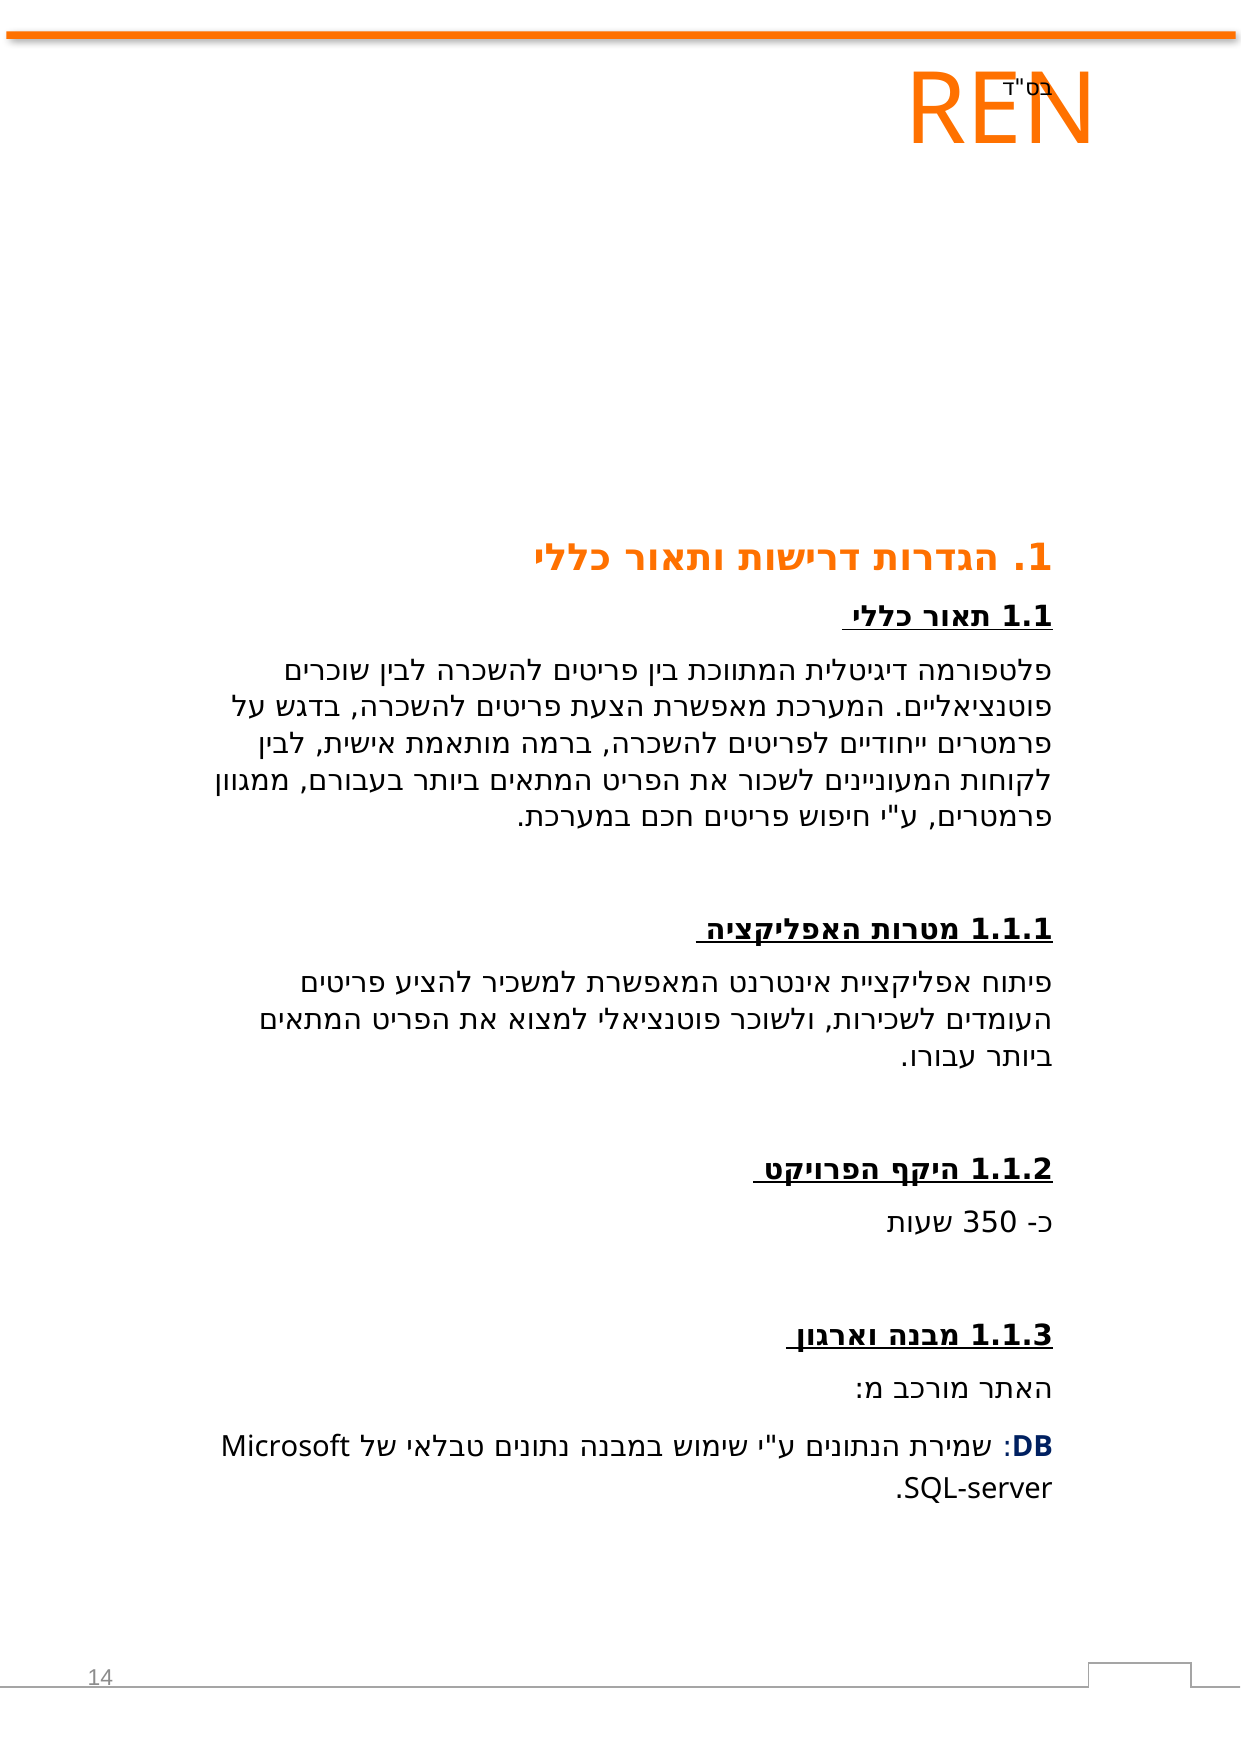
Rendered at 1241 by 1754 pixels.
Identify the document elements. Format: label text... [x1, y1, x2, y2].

text 1.1.3 מבנה וארגון [187, 1318, 1053, 1352]
text פיתוח אפליקציית אינטרנט המאפשרת למשכיר להציע פריטים העומדים לשכירות, ולשוכר פוטנציאלי למצוא את הפריט המתאים ביותר עבורו. [187, 966, 1053, 1073]
text DB: שמירת הנתונים ע"י שימוש במבנה נתונים טבלאי של Microsoft SQL-server. [187, 1425, 1053, 1507]
text האתר מורכב מ: [187, 1371, 1053, 1405]
text 1.1.2 היקף הפרויקט [187, 1152, 1053, 1186]
text כ- 350 שעות [187, 1205, 1053, 1239]
text 1.1.1 מטרות האפליקציה [187, 912, 1053, 946]
text פלטפורמה דיגיטלית המתווכת בין פריטים להשכרה לבין שוכרים פוטנציאליים. המערכת מאפשרת הצעת פריטים להשכרה, בדגש על פרמטרים ייחודיים לפריטים להשכרה, ברמה מותאמת אישית, לבין לקוחות המעוניינים לשכור את הפריט המתאים ביותר בעבורם, ממגוון פרמטרים, ע"י חיפוש פריטים חכם במערכת. [187, 653, 1053, 834]
text 1.1 תאור כללי [187, 600, 1053, 634]
text 1. הגדרות דרישות ותאור כללי [187, 536, 1053, 579]
